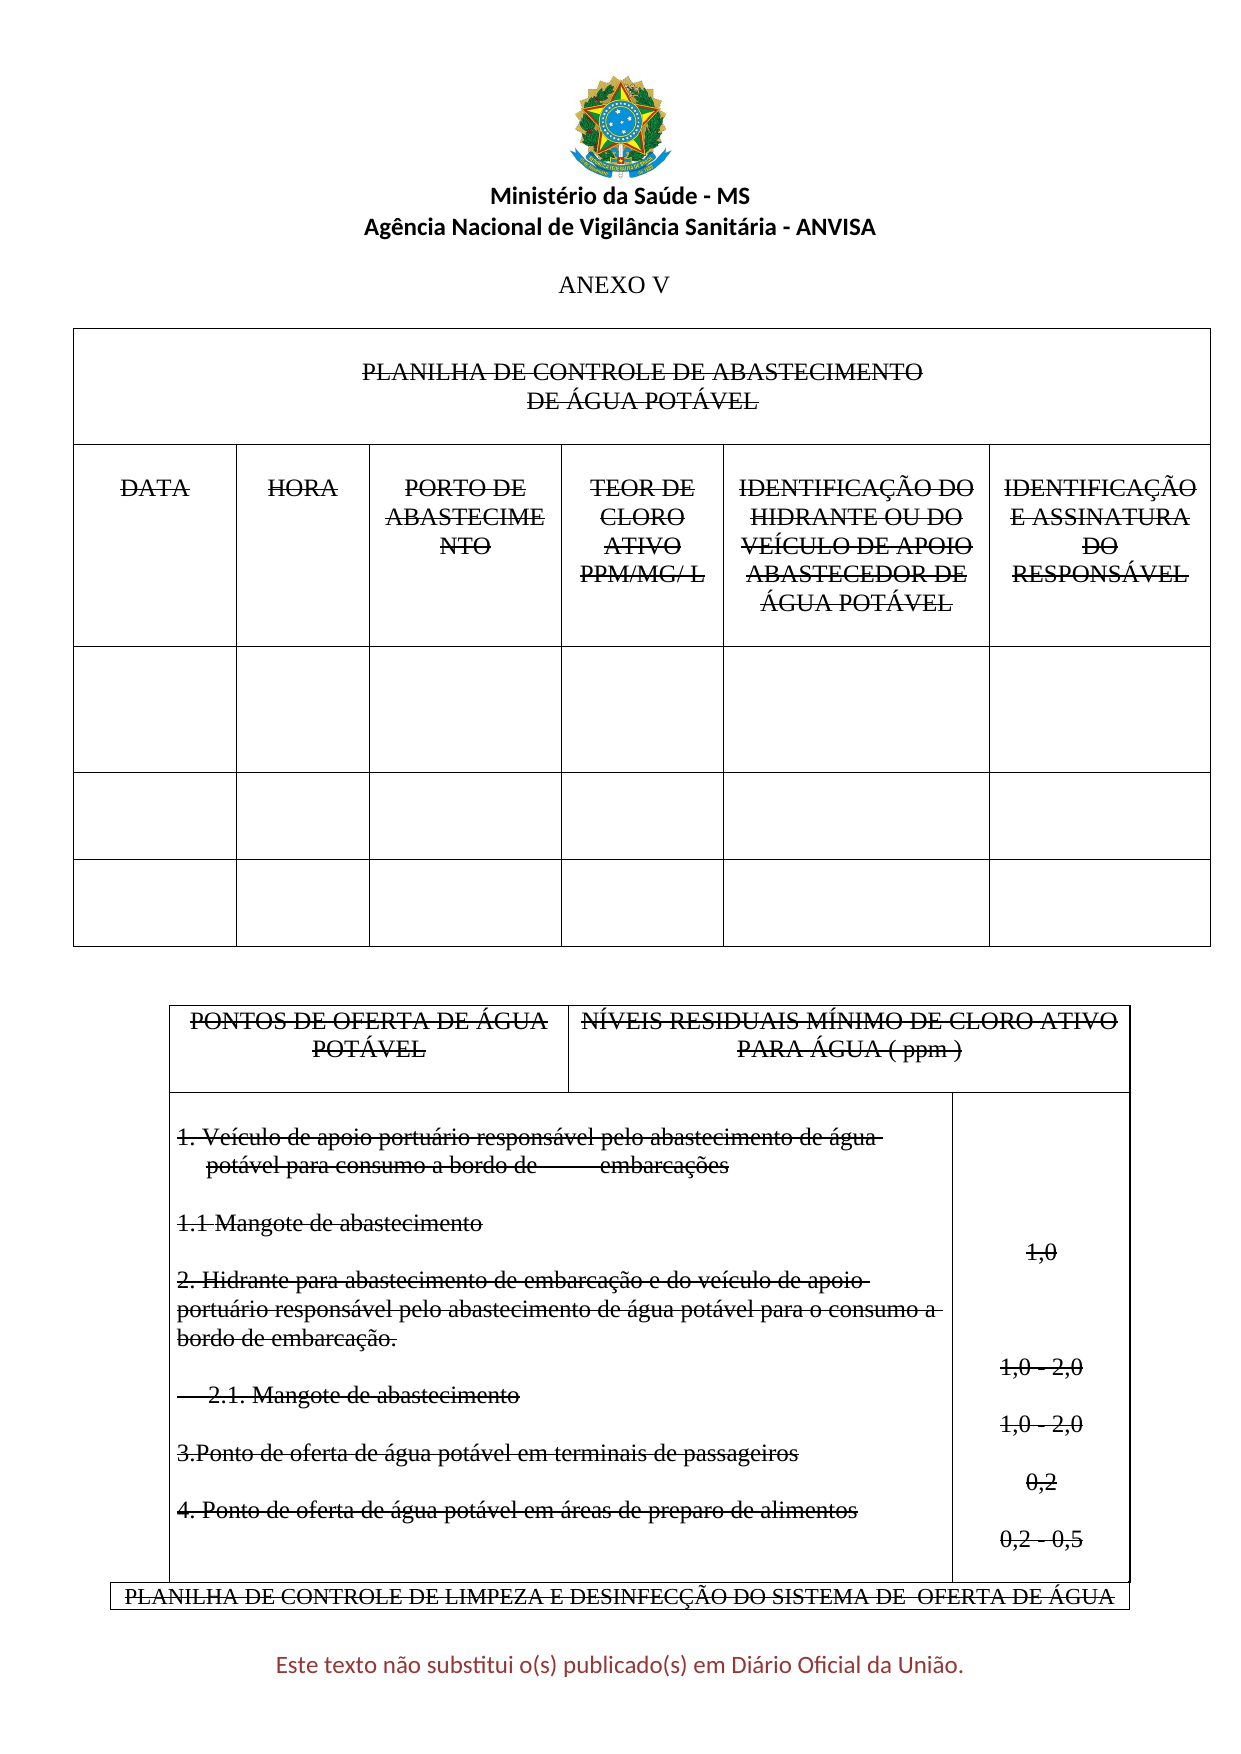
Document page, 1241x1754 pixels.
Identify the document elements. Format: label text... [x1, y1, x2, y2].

table_cell [74, 773, 236, 859]
table_cell [724, 773, 989, 859]
table_header PLANILHA DE CONTROLE DE ABASTECIMENTO DE ÁGUA POTÁVEL [74, 329, 1210, 443]
text ANEXO VI [177, 270, 1063, 299]
table_header NÍVEIS RESIDUAIS MÍNIMO DE CLORO ATIVO PARA ÁGUA ( ppm ) [569, 1006, 1129, 1092]
table_cell IDENTIFICAÇÃO E ASSINATURA DO RESPONSÁVEL [990, 445, 1210, 646]
table_cell [562, 773, 723, 859]
table_cell [370, 647, 561, 772]
table_cell HORA [237, 445, 369, 646]
table_cell [990, 860, 1210, 946]
table_cell [562, 860, 723, 946]
table_cell [370, 773, 561, 859]
table_cell [237, 647, 369, 772]
table_cell [724, 860, 989, 946]
table_cell [724, 647, 989, 772]
table_cell 1,0 1,0 - 2,0 1,0 - 2,0 0,2 0,2 - 0,5 [953, 1093, 1129, 1582]
table_cell [562, 647, 723, 772]
table_cell PORTO DE ABASTECIMENTO [370, 445, 561, 646]
table_cell [990, 647, 1210, 772]
table_cell 1. Veículo de apoio portuário responsável pelo abastecimento de água potável para consumo a bordo de embarcações Mangote de abastecimento 2. Hidrante para abastecimento de embarcação e do veículo de apoio portuário responsável pelo abastecimento de água potável para o consumo a bordo de embarcação. 2.1. Mangote de abastecimento 3.Ponto de oferta de água potável em terminais de passageiros 4. Ponto de oferta de água potável em áreas de preparo de alimentos [170, 1093, 952, 1582]
table_cell DATA [74, 445, 236, 646]
table_cell TEOR DE CLORO ATIVO PPM/MG/ L [562, 445, 723, 646]
table_cell [74, 860, 236, 946]
table_cell [237, 860, 369, 946]
table_cell [990, 773, 1210, 859]
table_cell [74, 647, 236, 772]
table_header PONTOS DE OFERTA DE ÁGUA POTÁVEL [170, 1006, 568, 1092]
picture [566, 73, 674, 181]
table_cell IDENTIFICAÇÃO DO HIDRANTE OU DO VEÍCULO DE APOIO ABASTECEDOR DE ÁGUA POTÁVEL [724, 445, 989, 646]
table_cell [237, 773, 369, 859]
table_cell PLANILHA DE CONTROLE DE LIMPEZA E DESINFECÇÃO DO SISTEMA DE OFERTA DE ÁGUA POTÁVEL [111, 1583, 1129, 1609]
table_cell [370, 860, 561, 946]
